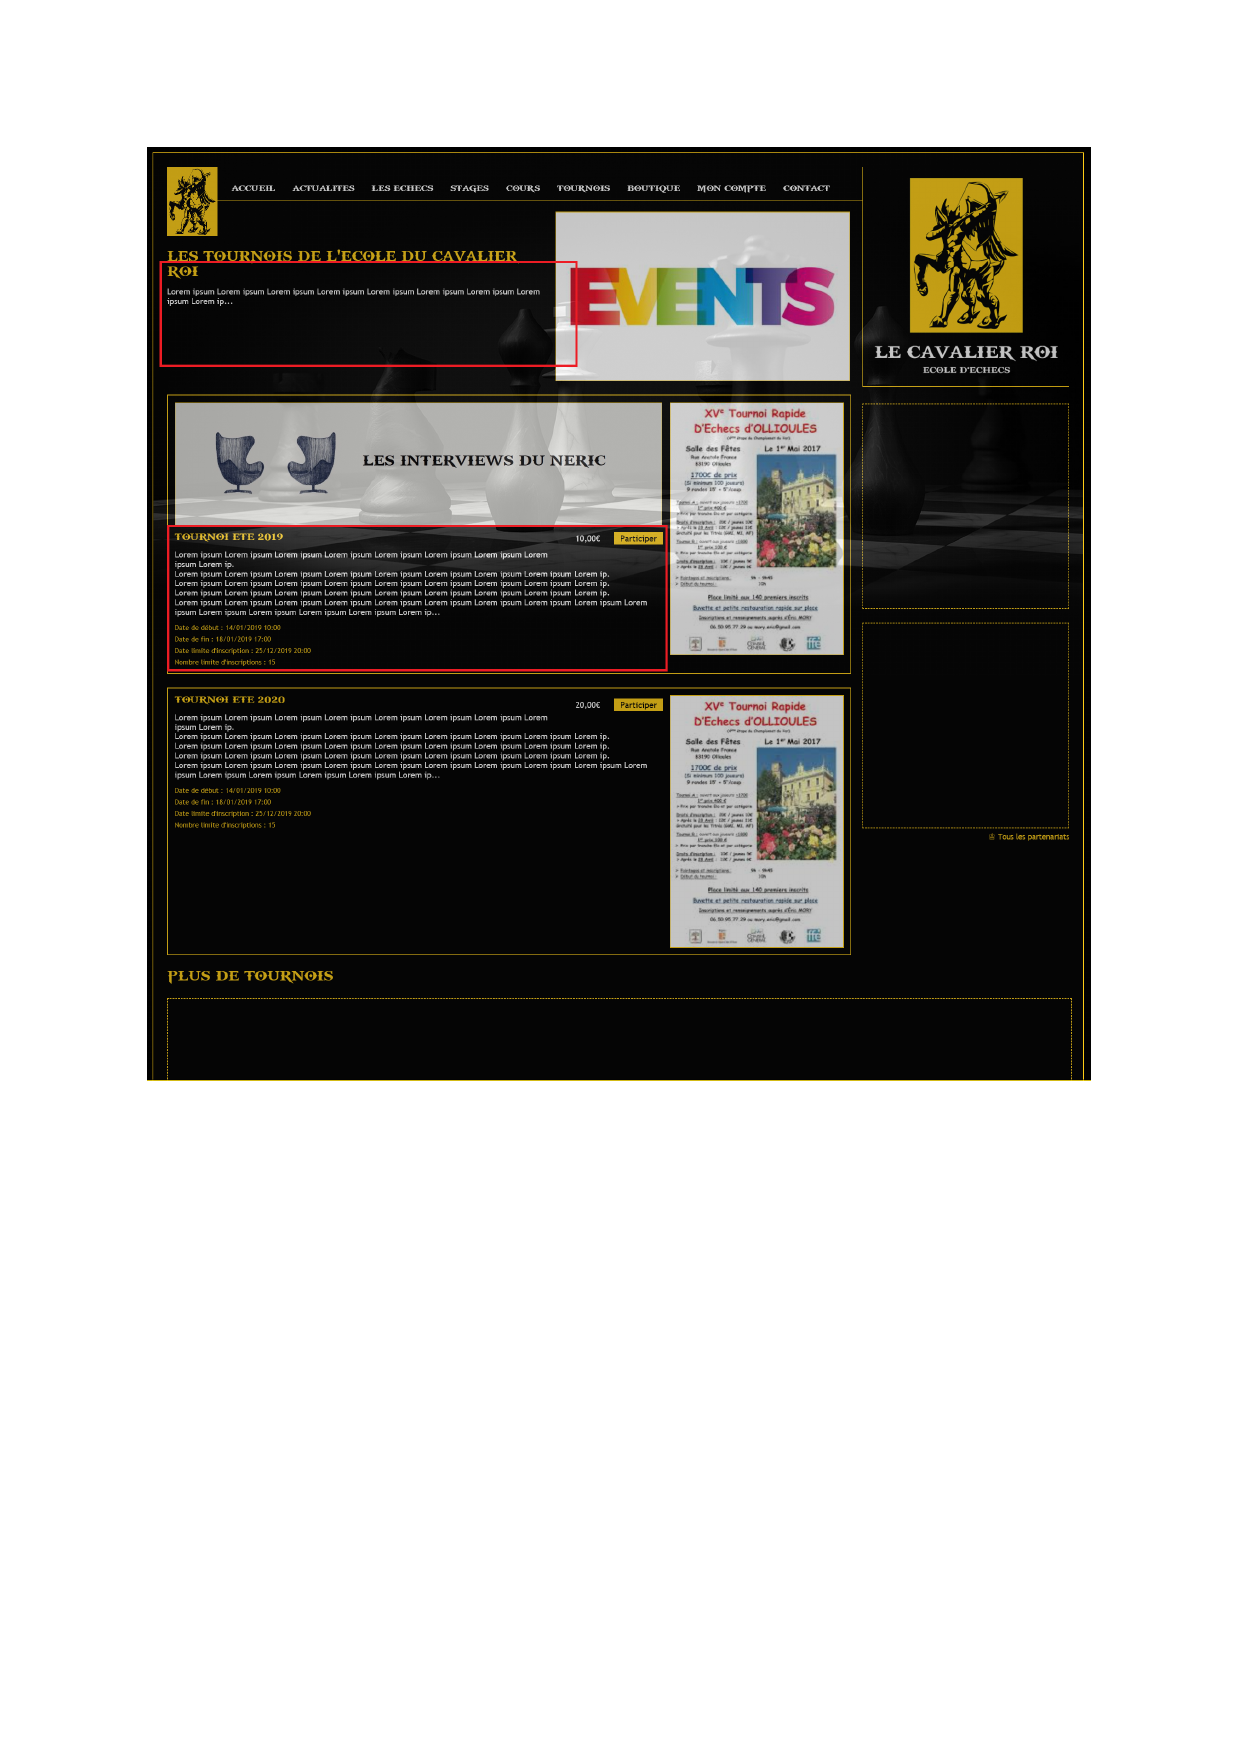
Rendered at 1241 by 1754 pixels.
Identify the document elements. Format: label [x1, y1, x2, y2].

picture [147, 147, 1091, 1081]
